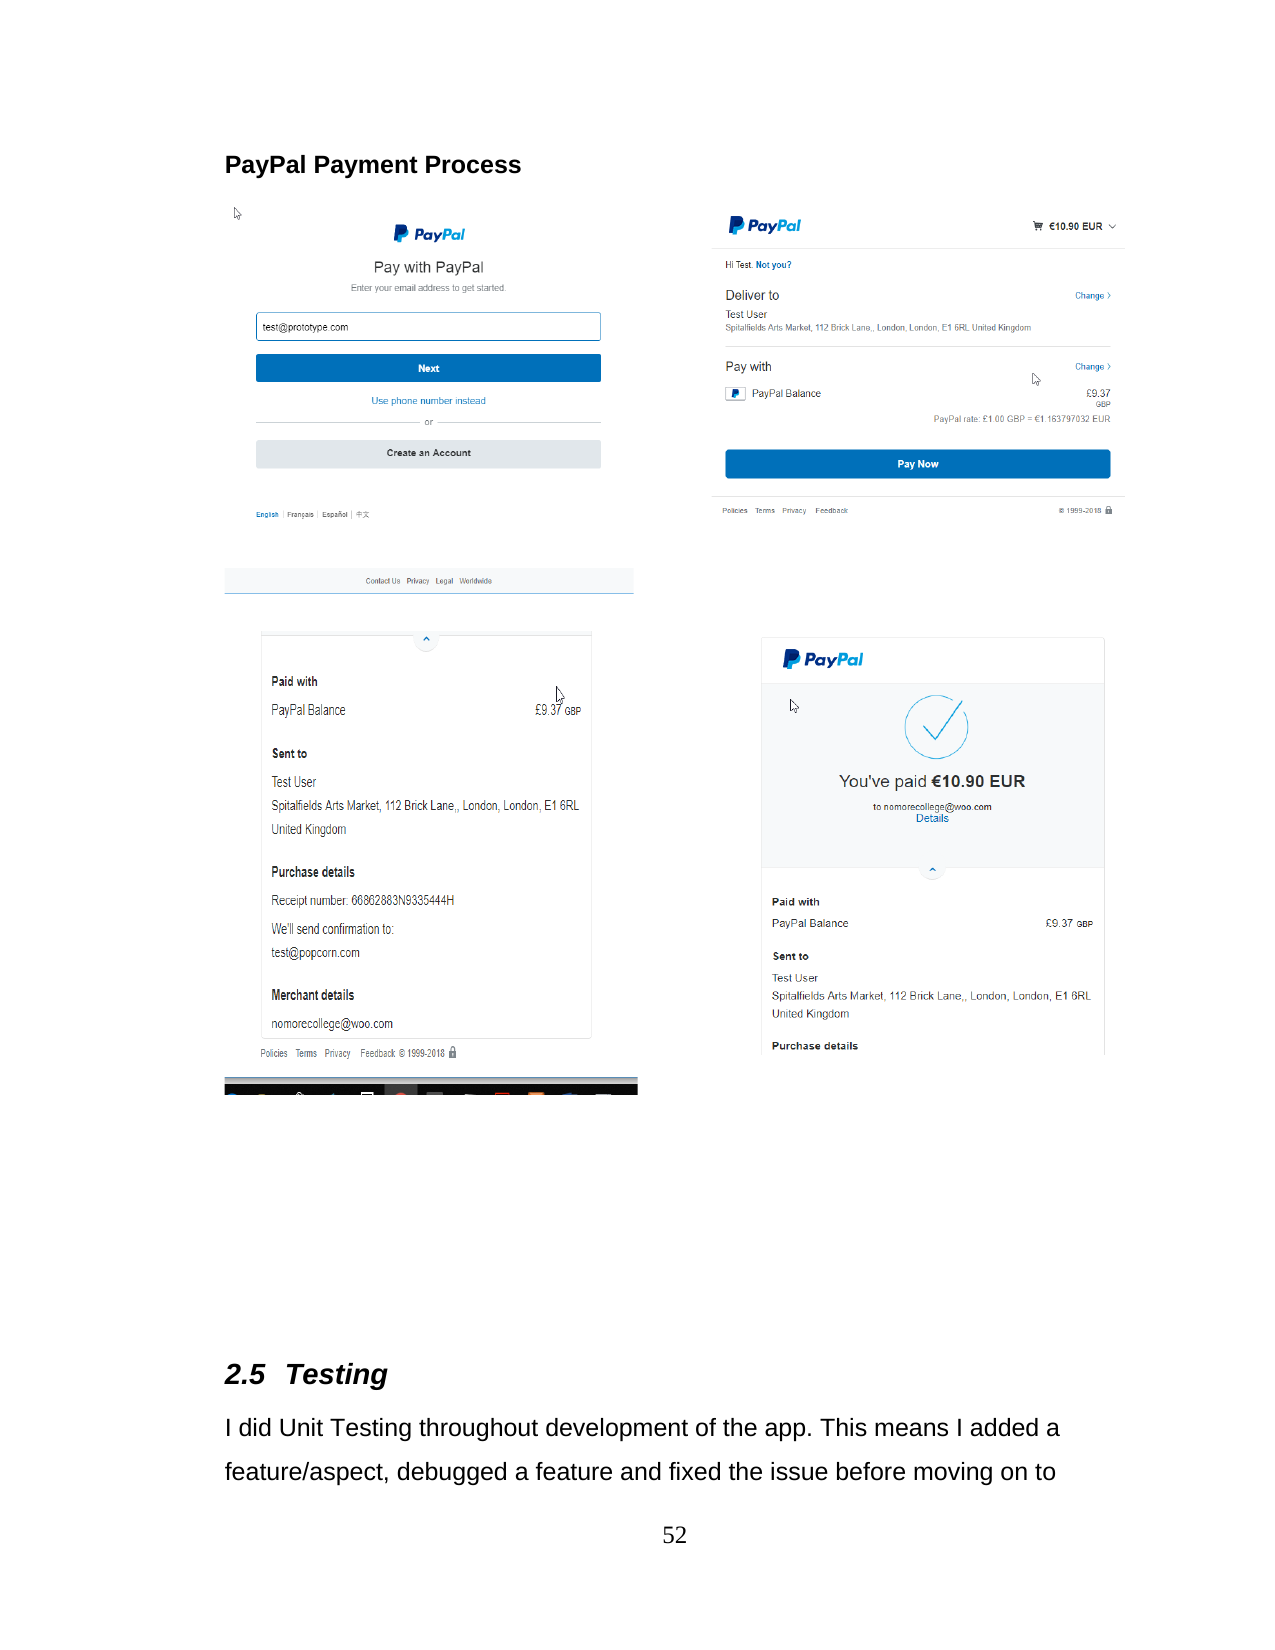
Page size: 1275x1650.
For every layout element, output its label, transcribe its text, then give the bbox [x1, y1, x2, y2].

picture [711, 631, 1153, 1055]
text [224, 1413, 1125, 1485]
picture [711, 205, 1125, 604]
subtitle Testing [224, 1357, 1125, 1390]
picture [224, 205, 634, 594]
picture [224, 631, 638, 1095]
text PayPal Payment Process [224, 150, 1125, 179]
